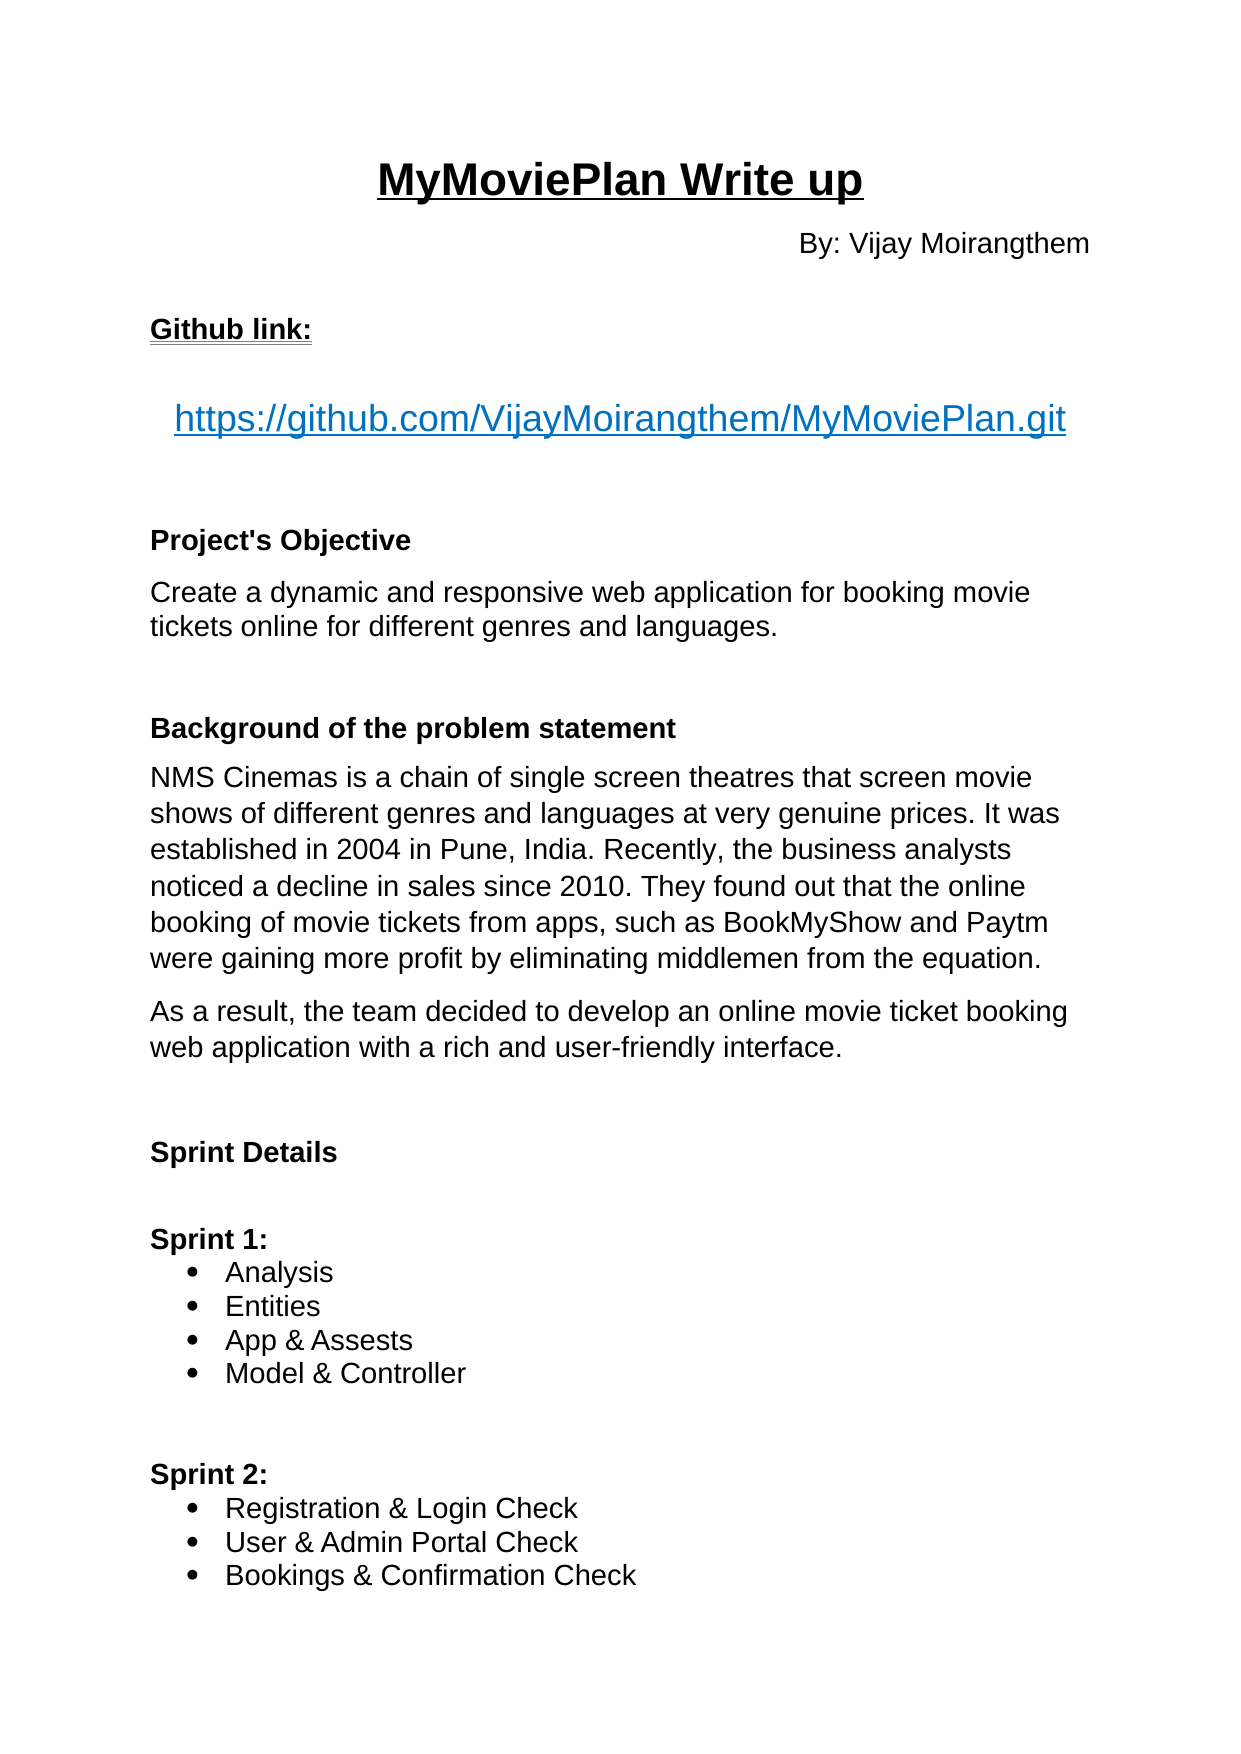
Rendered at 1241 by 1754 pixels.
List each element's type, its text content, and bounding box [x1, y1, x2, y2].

list Entities [187, 1289, 1090, 1323]
text Sprint 2: [150, 1457, 1090, 1491]
text Background of the problem statement [150, 711, 1090, 744]
text NMS Cinemas is a chain of single screen theatres that screen movie shows of different genres and languages at very genuine prices. It was established in 2004 in Pune, India. Recently, the business analysts noticed a decline in sales since 2010. They found out that the online booking of movie tickets from apps, such as BookMyShow and Paytm were gaining more profit by eliminating middlemen from the equation. [150, 760, 1090, 974]
list User & Admin Portal Check [187, 1525, 1090, 1558]
list App & Assests [187, 1323, 1090, 1357]
list Analysis [187, 1255, 1090, 1289]
text Create a dynamic and responsive web application for booking movie tickets online for different genres and languages. [150, 575, 1090, 642]
text Sprint Details [150, 1135, 1090, 1169]
subtitle Github link: [150, 312, 1090, 345]
text As a result, the team decided to develop an online movie ticket booking web application with a rich and user-friendly interface. [150, 994, 1090, 1063]
text https://github.com/VijayMoirangthem/MyMoviePlan.git [150, 396, 1090, 439]
list Registration & Login Check [187, 1491, 1090, 1525]
list By: Vijay Moirangthem [150, 226, 1090, 259]
list MyMoviePlan Write up [150, 152, 1090, 205]
list Model & Controller [187, 1357, 1090, 1390]
text Sprint 1: [150, 1222, 1090, 1255]
list Bookings & Confirmation Check [187, 1558, 1090, 1592]
text Project's Objective [150, 523, 1090, 556]
